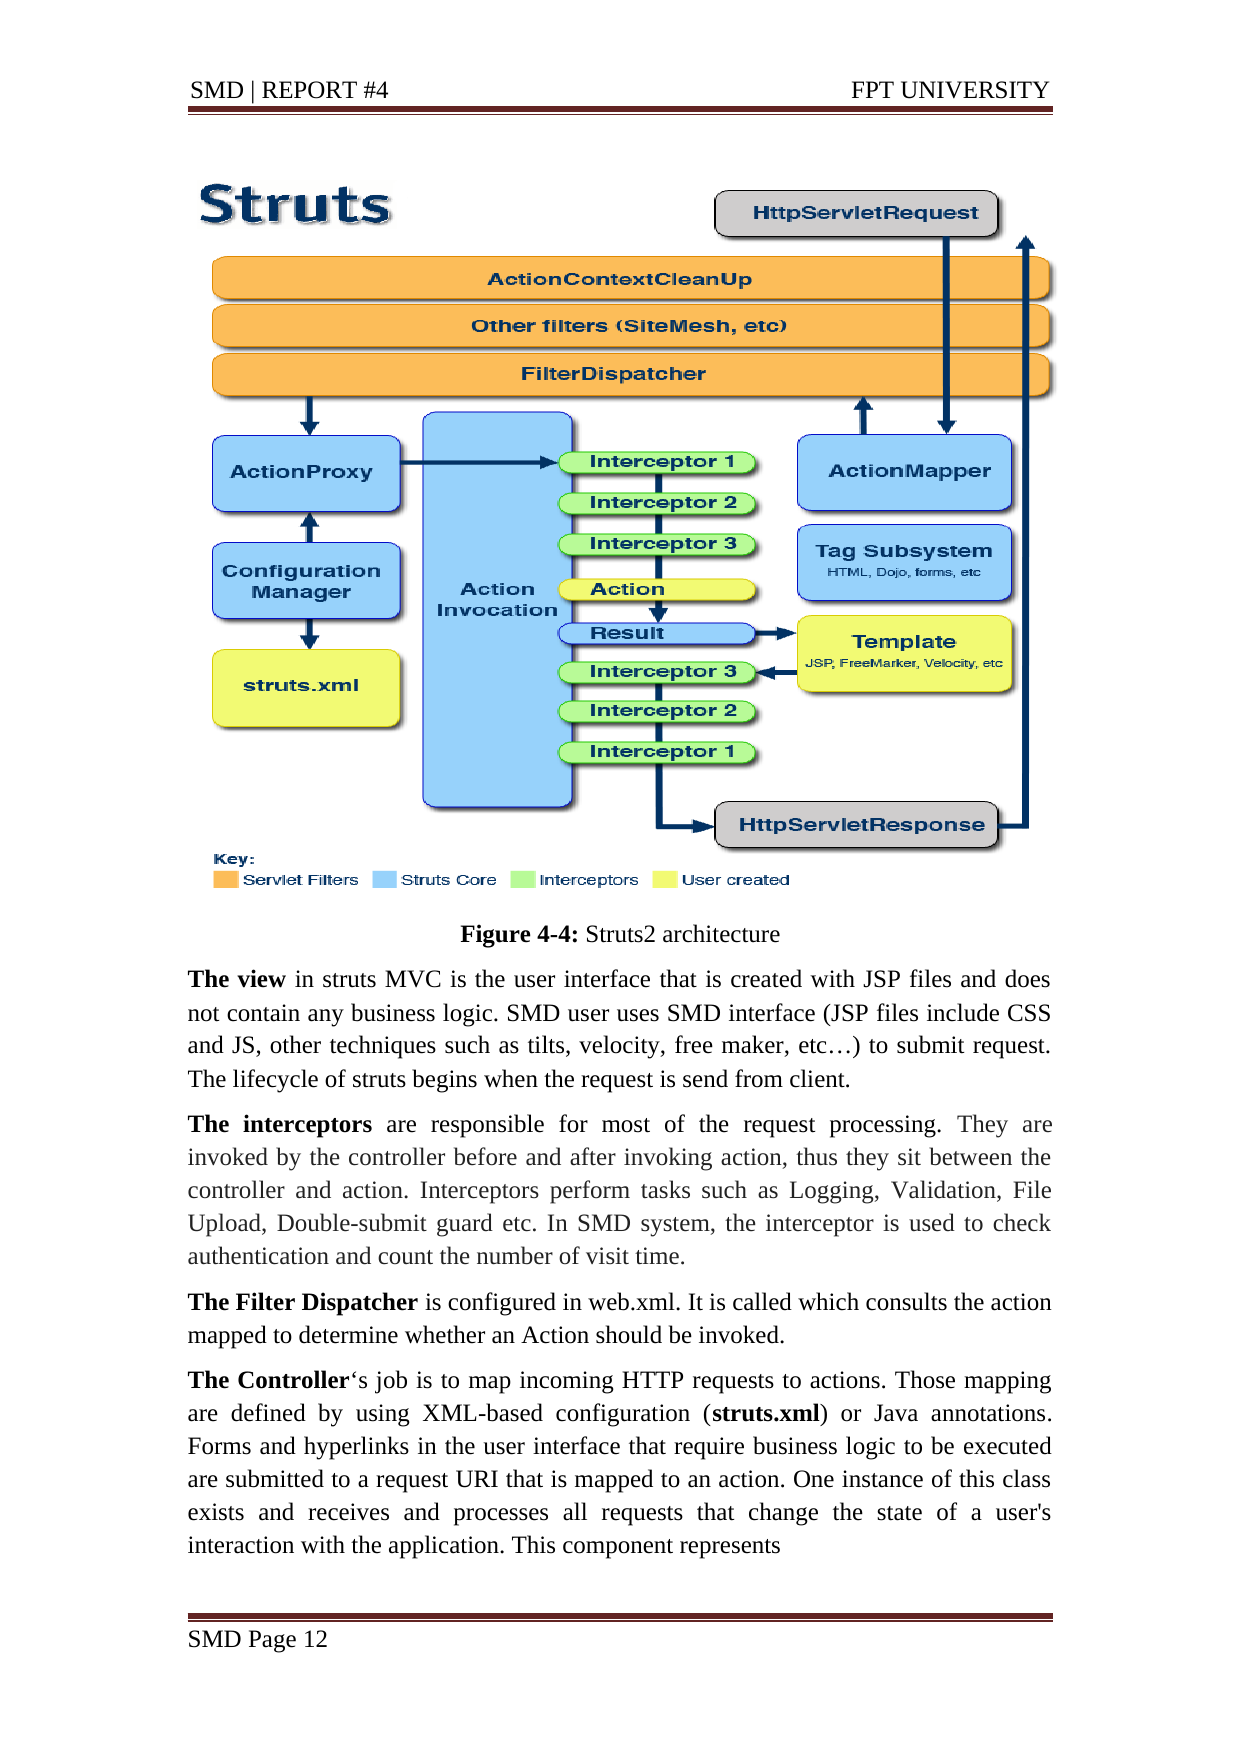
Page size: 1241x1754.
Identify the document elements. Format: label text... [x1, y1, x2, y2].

text The Controller‘s job is to map incoming HTTP requests to actions. Those mapping are defined by using XML-based configuration (struts.xml) or Java annotations. Forms and hyperlinks in the user interface that require business logic to be executed are submitted to a request URI that is mapped to an action. One instance of this class exists and receives and processes all requests that change the state of a user's interaction with the application. This component represents [187, 1365, 1053, 1559]
text The view in struts MVC is the user interface that is created with JSP files and does not contain any business logic. SMD user uses SMD interface (JSP files include CSS and JS, other techniques such as tilts, velocity, free maker, etc…) to submit request. The lifecycle of struts begins when the request is send from client. [187, 964, 1053, 1092]
picture [196, 180, 1063, 894]
text The Filter Dispatcher is configured in web.xml. It is called which consults the action mapped to determine whether an Action should be invoked. [187, 1287, 1053, 1348]
text Figure 4-4: Struts2 architecture [187, 919, 1053, 948]
text The interceptors are responsible for most of the request processing. They are invoked by the controller before and after invoking action, thus they sit between the controller and action. Interceptors perform tasks such as Logging, Validation, File Upload, Double-submit guard etc. In SMD system, the interceptor is used to check authentication and count the number of visit time. [187, 1109, 1053, 1270]
